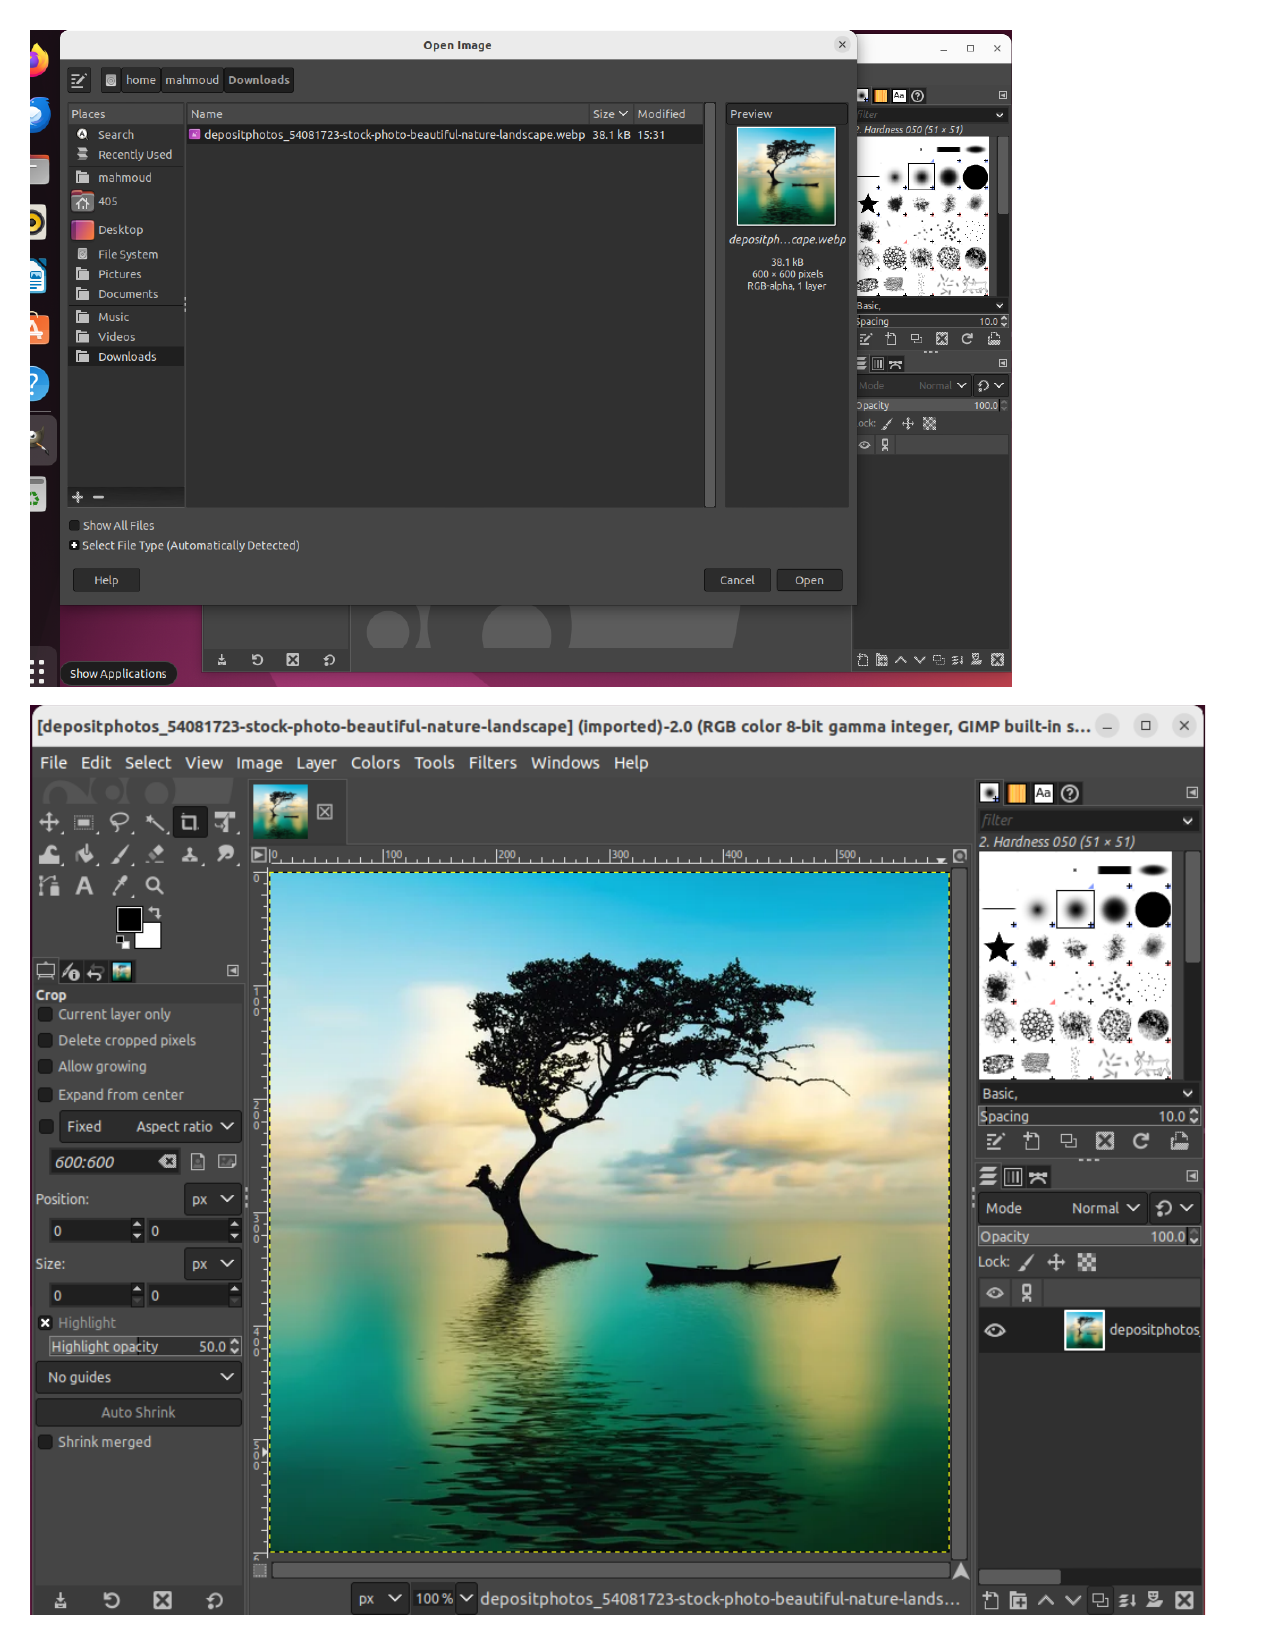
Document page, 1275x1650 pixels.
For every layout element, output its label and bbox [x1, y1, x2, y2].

picture [30, 30, 1012, 687]
picture [30, 705, 1205, 1615]
